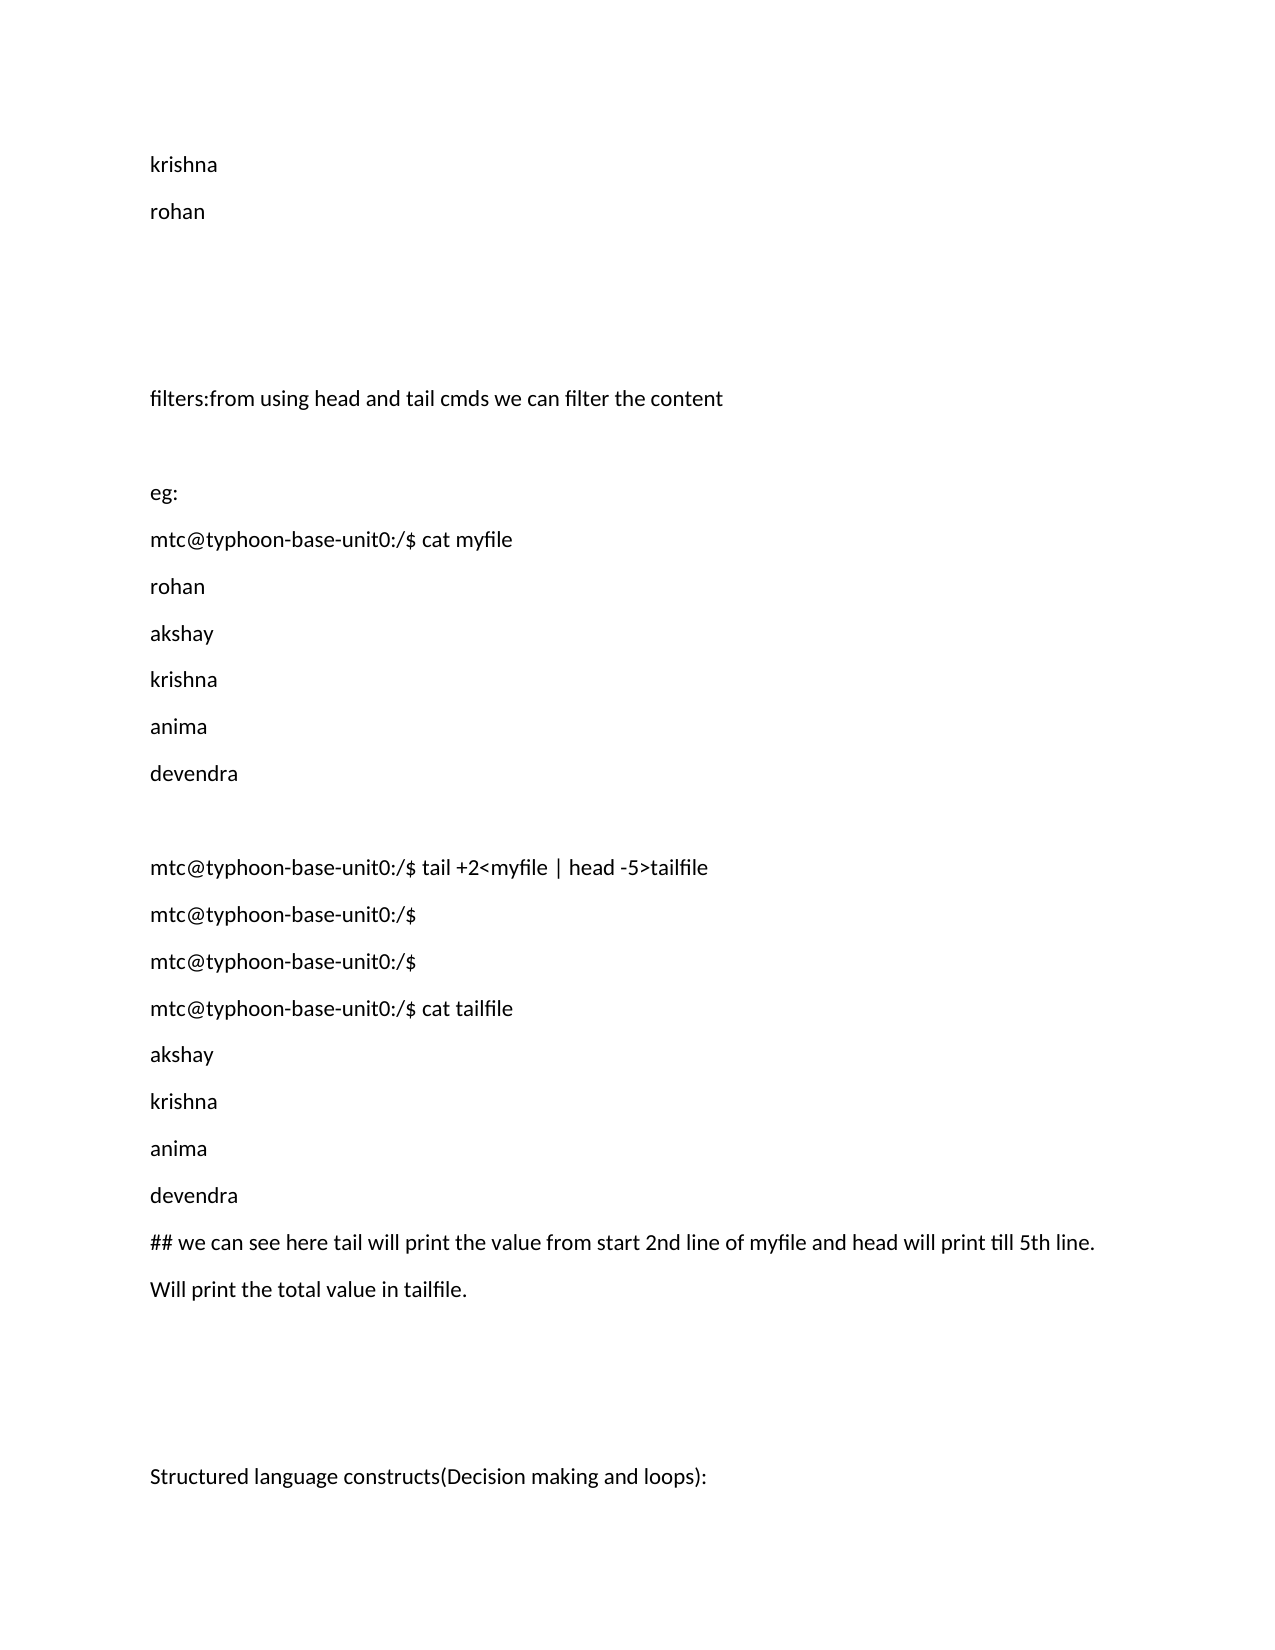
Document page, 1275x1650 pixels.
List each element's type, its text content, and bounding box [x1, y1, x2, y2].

text mtc@typhoon-base-unit0:/$ [150, 900, 1125, 928]
text eg: [150, 478, 1125, 506]
text mtc@typhoon-base-unit0:/$ tail +2<myfile | head -5>tailfile [150, 853, 1125, 881]
text krishna [150, 1087, 1125, 1116]
text ## we can see here tail will print the value from start 2nd line of myfile and head will print till 5th line. [150, 1228, 1125, 1256]
text devendra [150, 759, 1125, 787]
text Will print the total value in tailfile. [150, 1275, 1125, 1303]
text filters:from using head and tail cmds we can filter the content [150, 384, 1125, 412]
text devendra [150, 1181, 1125, 1209]
text rohan [150, 572, 1125, 600]
text mtc@typhoon-base-unit0:/$ [150, 947, 1125, 975]
text krishna [150, 150, 1125, 178]
text anima [150, 712, 1125, 741]
text anima [150, 1134, 1125, 1162]
text akshay [150, 1041, 1125, 1069]
text mtc@typhoon-base-unit0:/$ cat myfile [150, 525, 1125, 553]
text mtc@typhoon-base-unit0:/$ cat tailfile [150, 994, 1125, 1022]
text akshay [150, 619, 1125, 647]
text rohan [150, 197, 1125, 225]
text krishna [150, 666, 1125, 694]
text Structured language constructs(Decision making and loops): [150, 1462, 1125, 1491]
